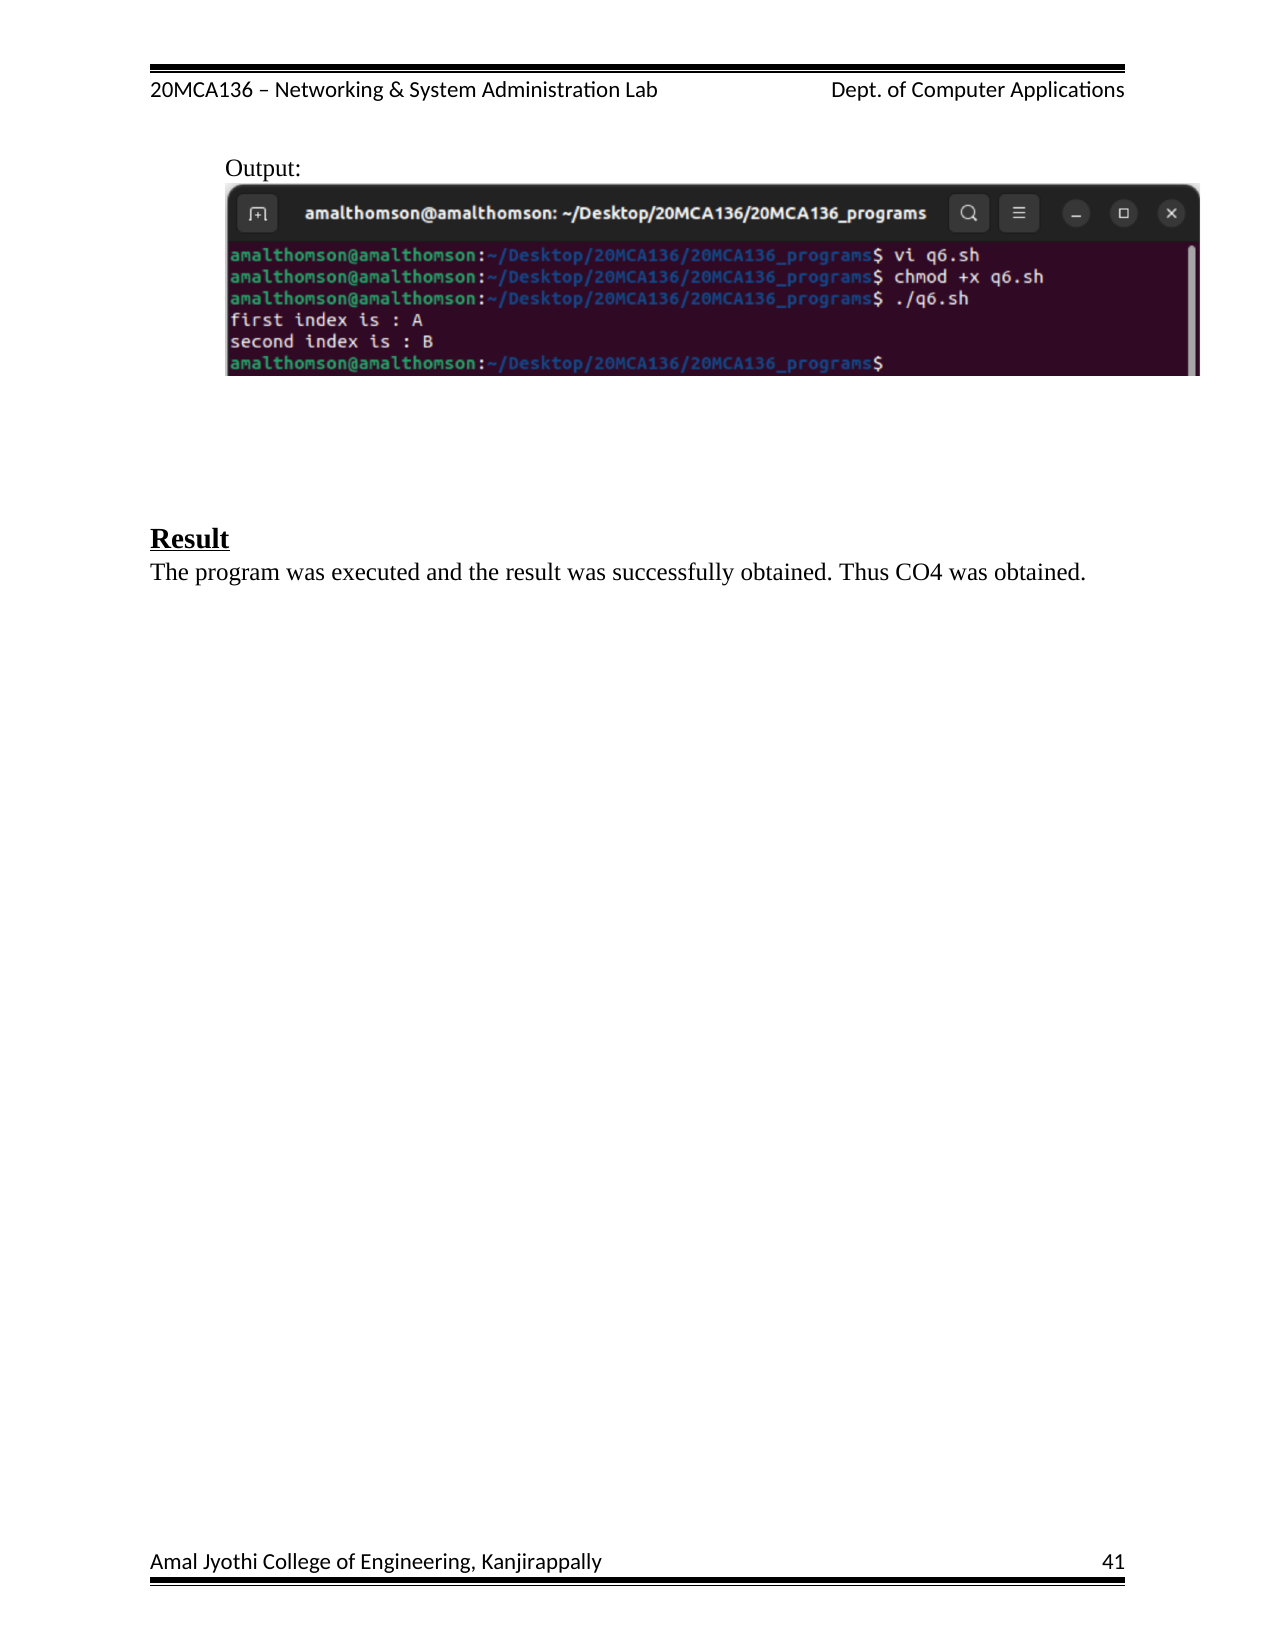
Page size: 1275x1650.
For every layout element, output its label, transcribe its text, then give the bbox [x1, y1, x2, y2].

text Result [150, 521, 1125, 554]
picture [225, 183, 1200, 376]
list Output: [225, 153, 1125, 182]
text The program was executed and the result was successfully obtained. Thus CO4 was obtained. [150, 557, 1125, 586]
